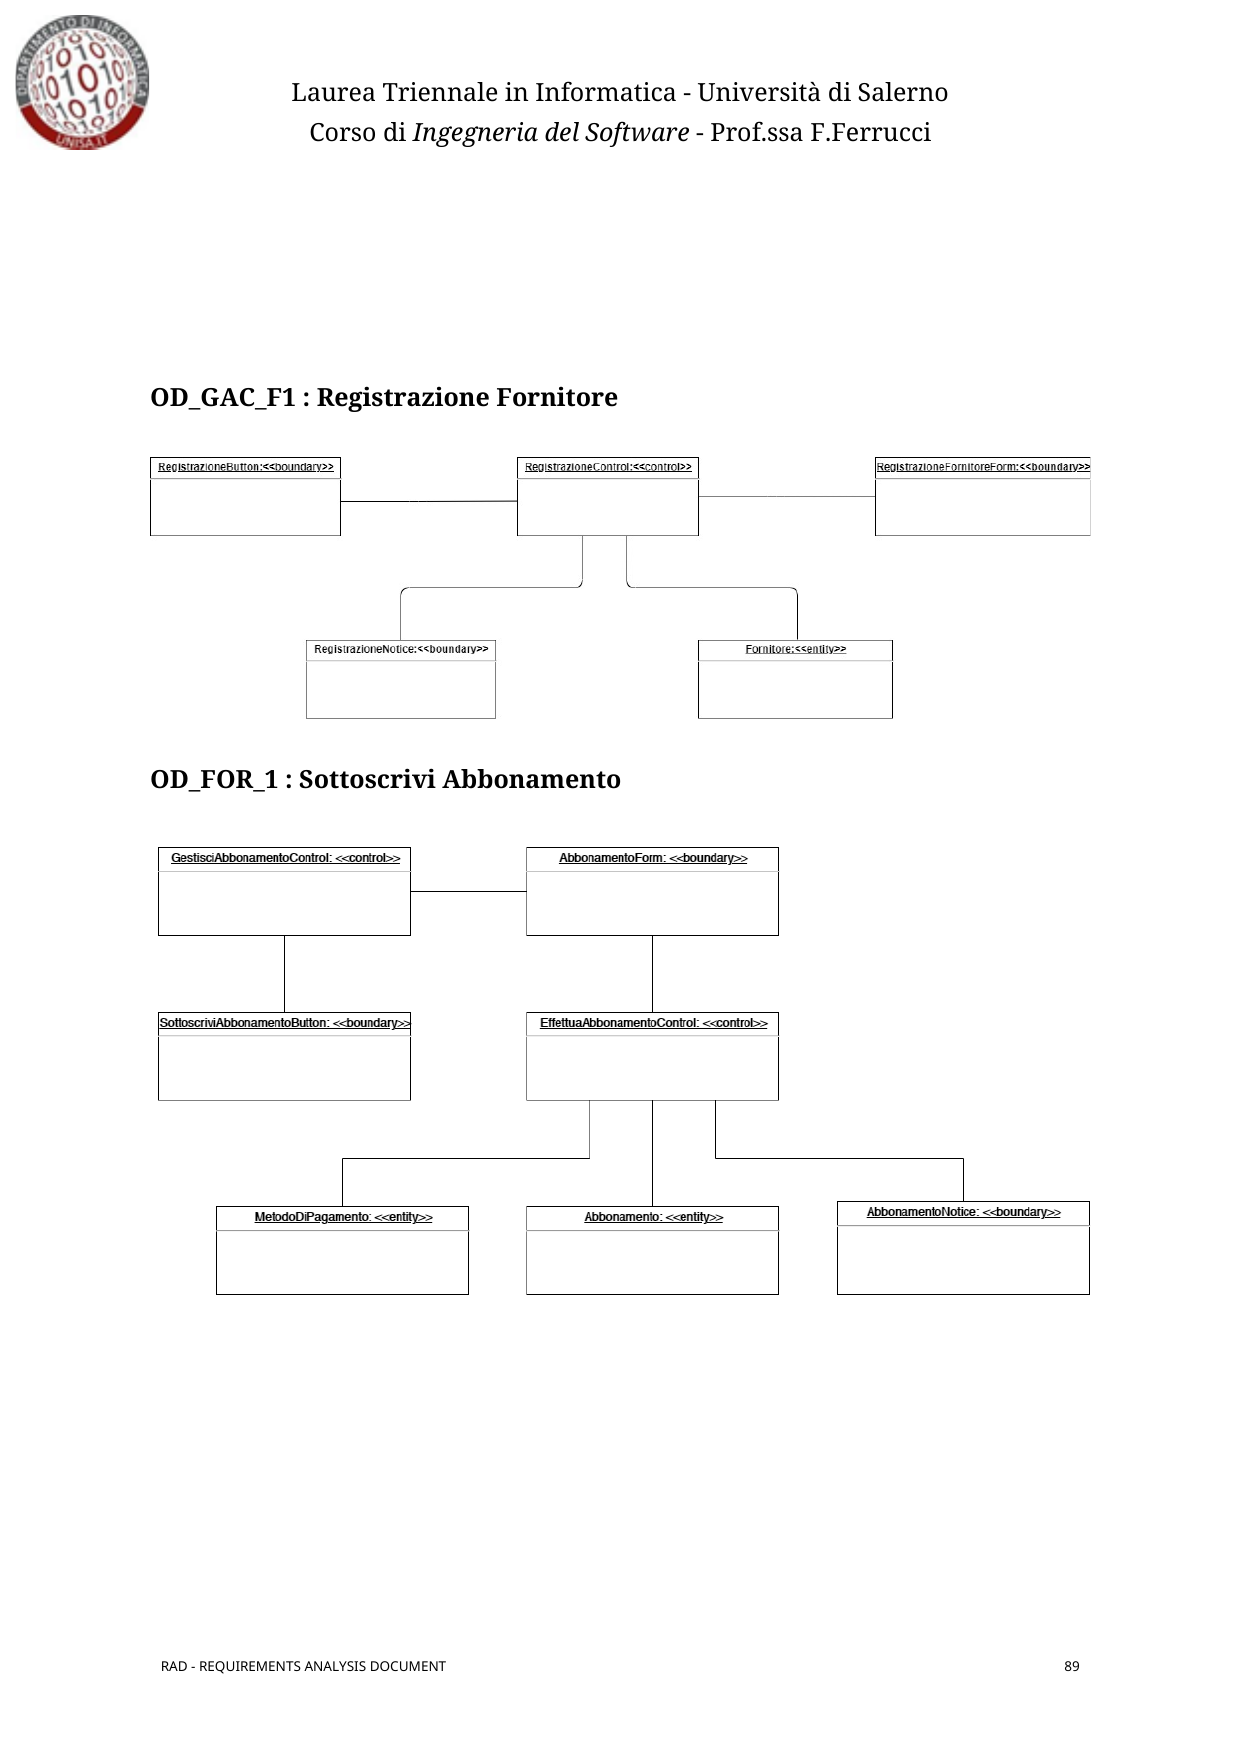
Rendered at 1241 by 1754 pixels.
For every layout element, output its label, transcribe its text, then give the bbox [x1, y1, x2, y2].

picture [150, 457, 1091, 719]
picture [15, 15, 150, 150]
text OD_FOR_1 : Sottoscrivi Abbonamento [150, 761, 1090, 795]
picture [150, 839, 1091, 1297]
text OD_GAC_F1 : Registrazione Fornitore [150, 379, 1090, 413]
